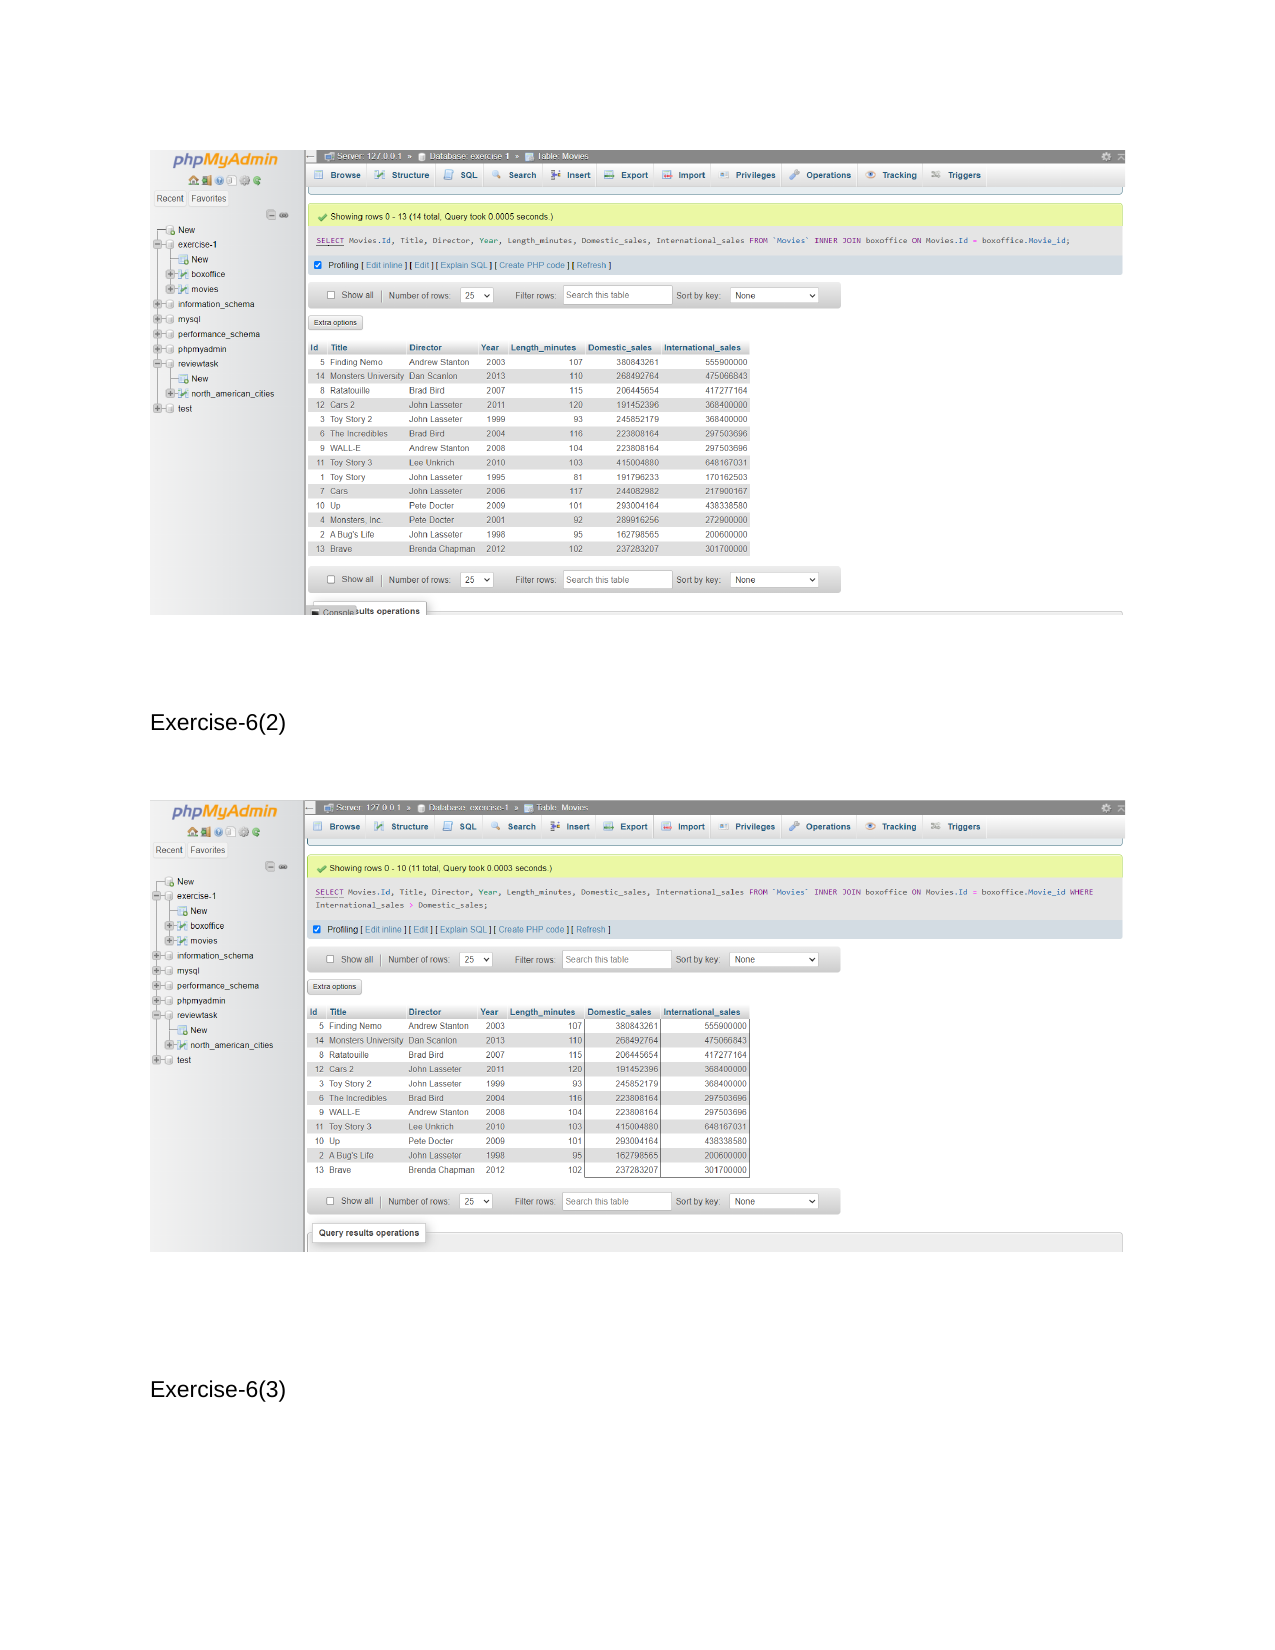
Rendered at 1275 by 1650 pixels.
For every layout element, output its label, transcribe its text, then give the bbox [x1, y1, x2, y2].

picture [150, 150, 1125, 615]
text Exercise-6(3) [150, 1376, 1125, 1403]
picture [150, 799, 1125, 1252]
text Exercise-6(2) [150, 709, 1125, 735]
